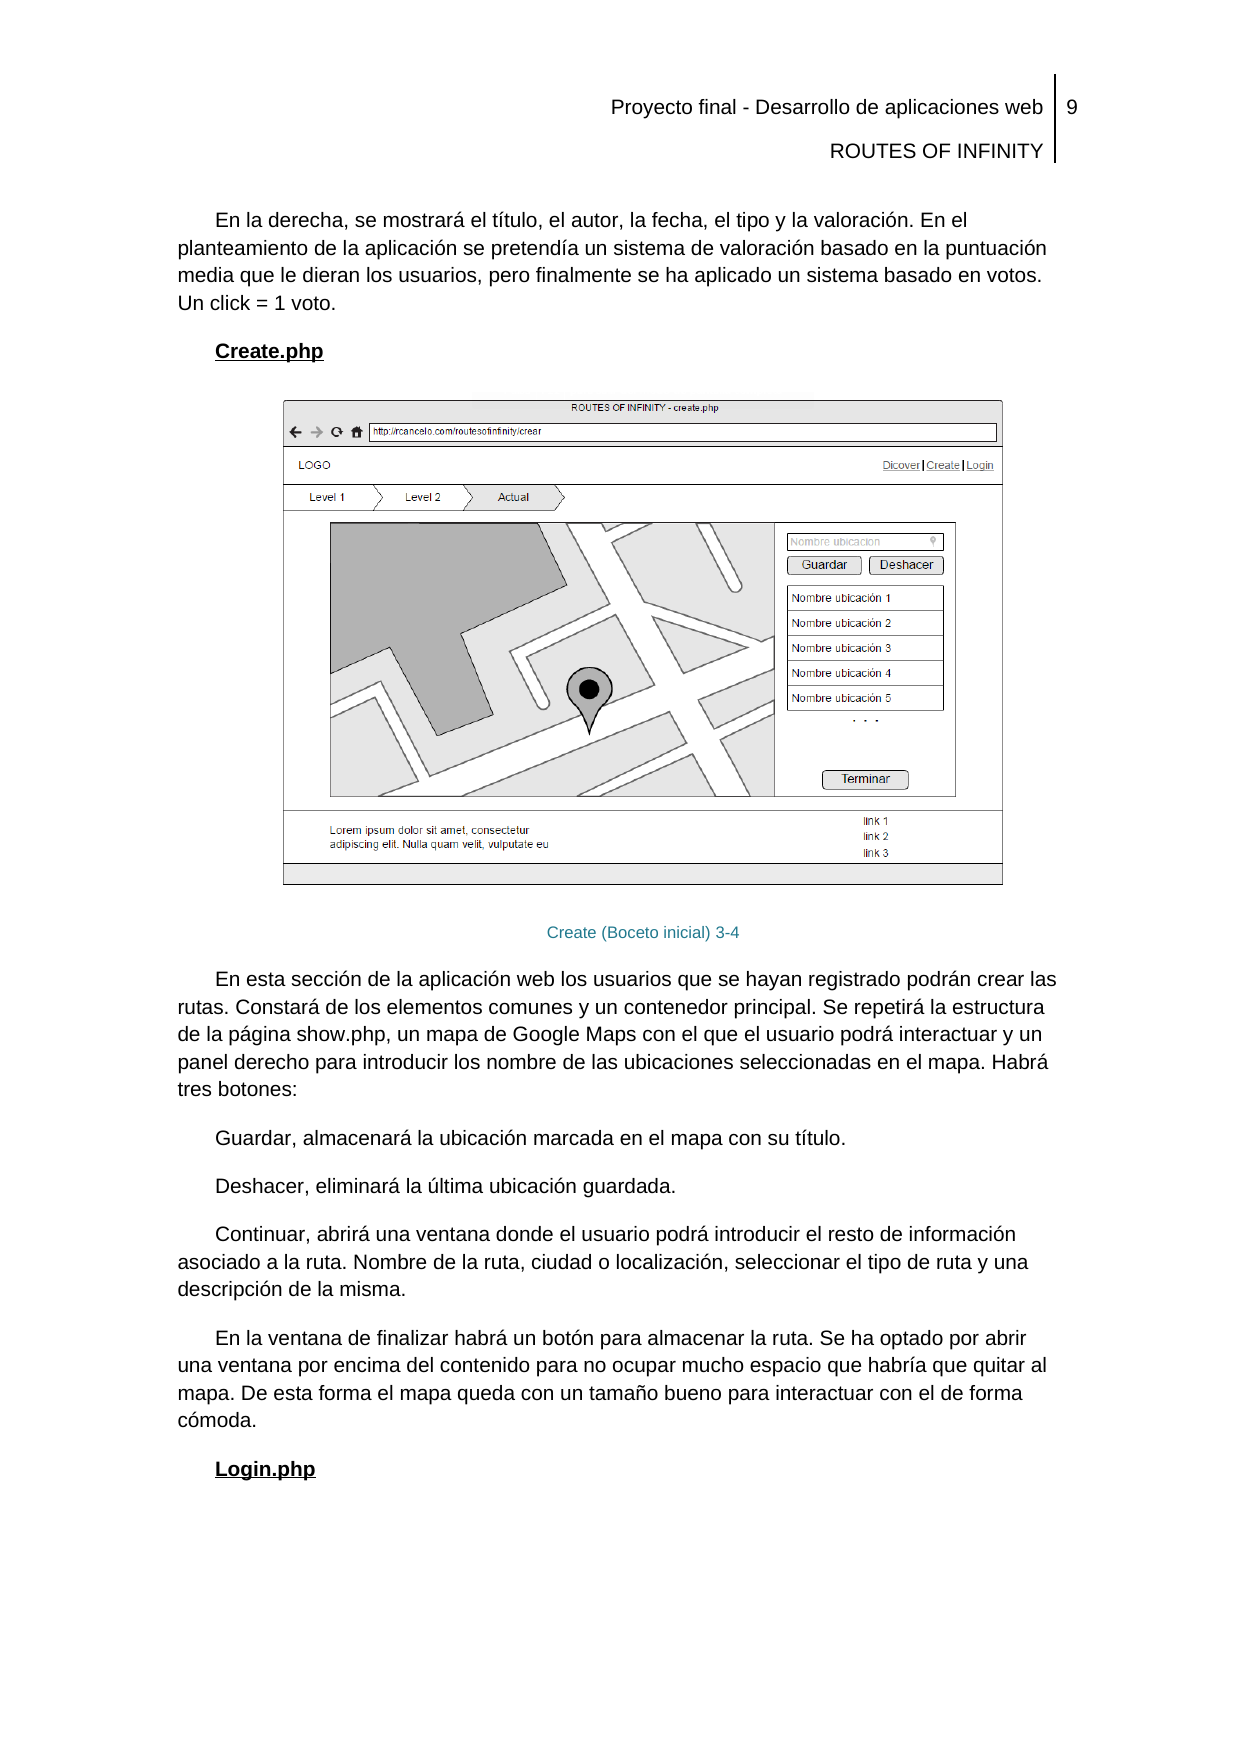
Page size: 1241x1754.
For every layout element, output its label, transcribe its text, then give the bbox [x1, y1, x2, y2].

text Guardar, almacenará la ubicación marcada en el mapa con su título. [177, 1126, 1063, 1149]
picture [273, 392, 1008, 889]
text Deshacer, eliminará la última ubicación guardada. [177, 1174, 1063, 1198]
text En esta sección de la aplicación web los usuarios que se hayan registrado podrán crear las rutas. Constará de los elementos comunes y un contenedor principal. Se repetirá la estructura de la página show.php, un mapa de Google Maps con el que el usuario podrá interactuar y un panel derecho para introducir los nombre de las ubicaciones seleccionadas en el mapa. Habrá tres botones: [177, 967, 1063, 1101]
text En la ventana de finalizar habrá un botón para almacenar la ruta. Se ha optado por abrir una ventana por encima del contenido para no ocupar mucho espacio que habría que quitar al mapa. De esta forma el mapa queda con un tamaño bueno para interactuar con el de forma cómoda. [177, 1326, 1063, 1432]
text Login.php [177, 1456, 1063, 1480]
text En la derecha, se mostrará el título, el autor, la fecha, el tipo y la valoración. En el planteamiento de la aplicación se pretendía un sistema de valoración basado en la puntuación media que le dieran los usuarios, pero finalmente se ha aplicado un sistema basado en votos. Un click = 1 voto. [177, 208, 1063, 314]
text Create.php [177, 339, 1063, 363]
text Continuar, abrirá una ventana donde el usuario podrá introducir el resto de información asociado a la ruta. Nombre de la ruta, ciudad o localización, seleccionar el tipo de ruta y una descripción de la misma. [177, 1222, 1063, 1301]
